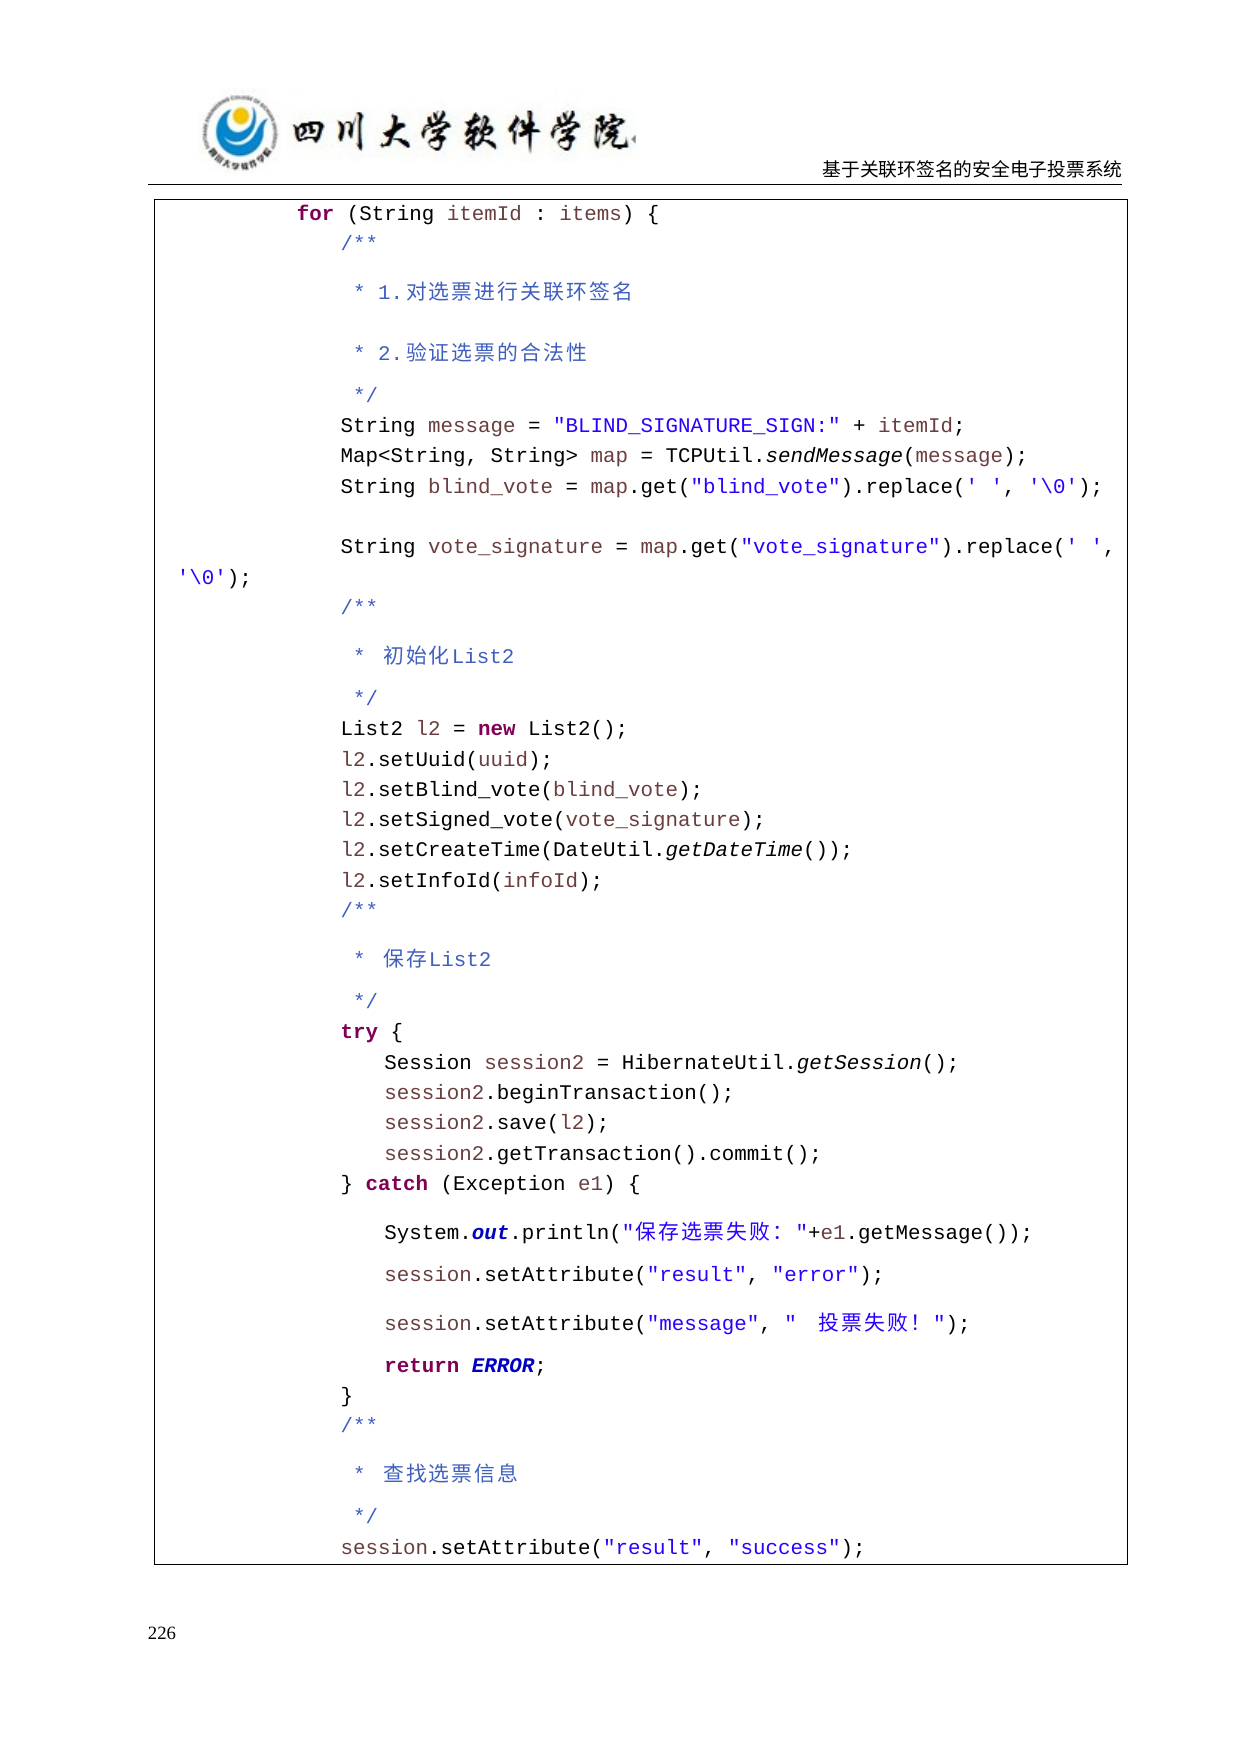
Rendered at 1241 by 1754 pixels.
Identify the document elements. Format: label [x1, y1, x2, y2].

picture [197, 88, 639, 177]
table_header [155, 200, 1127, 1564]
